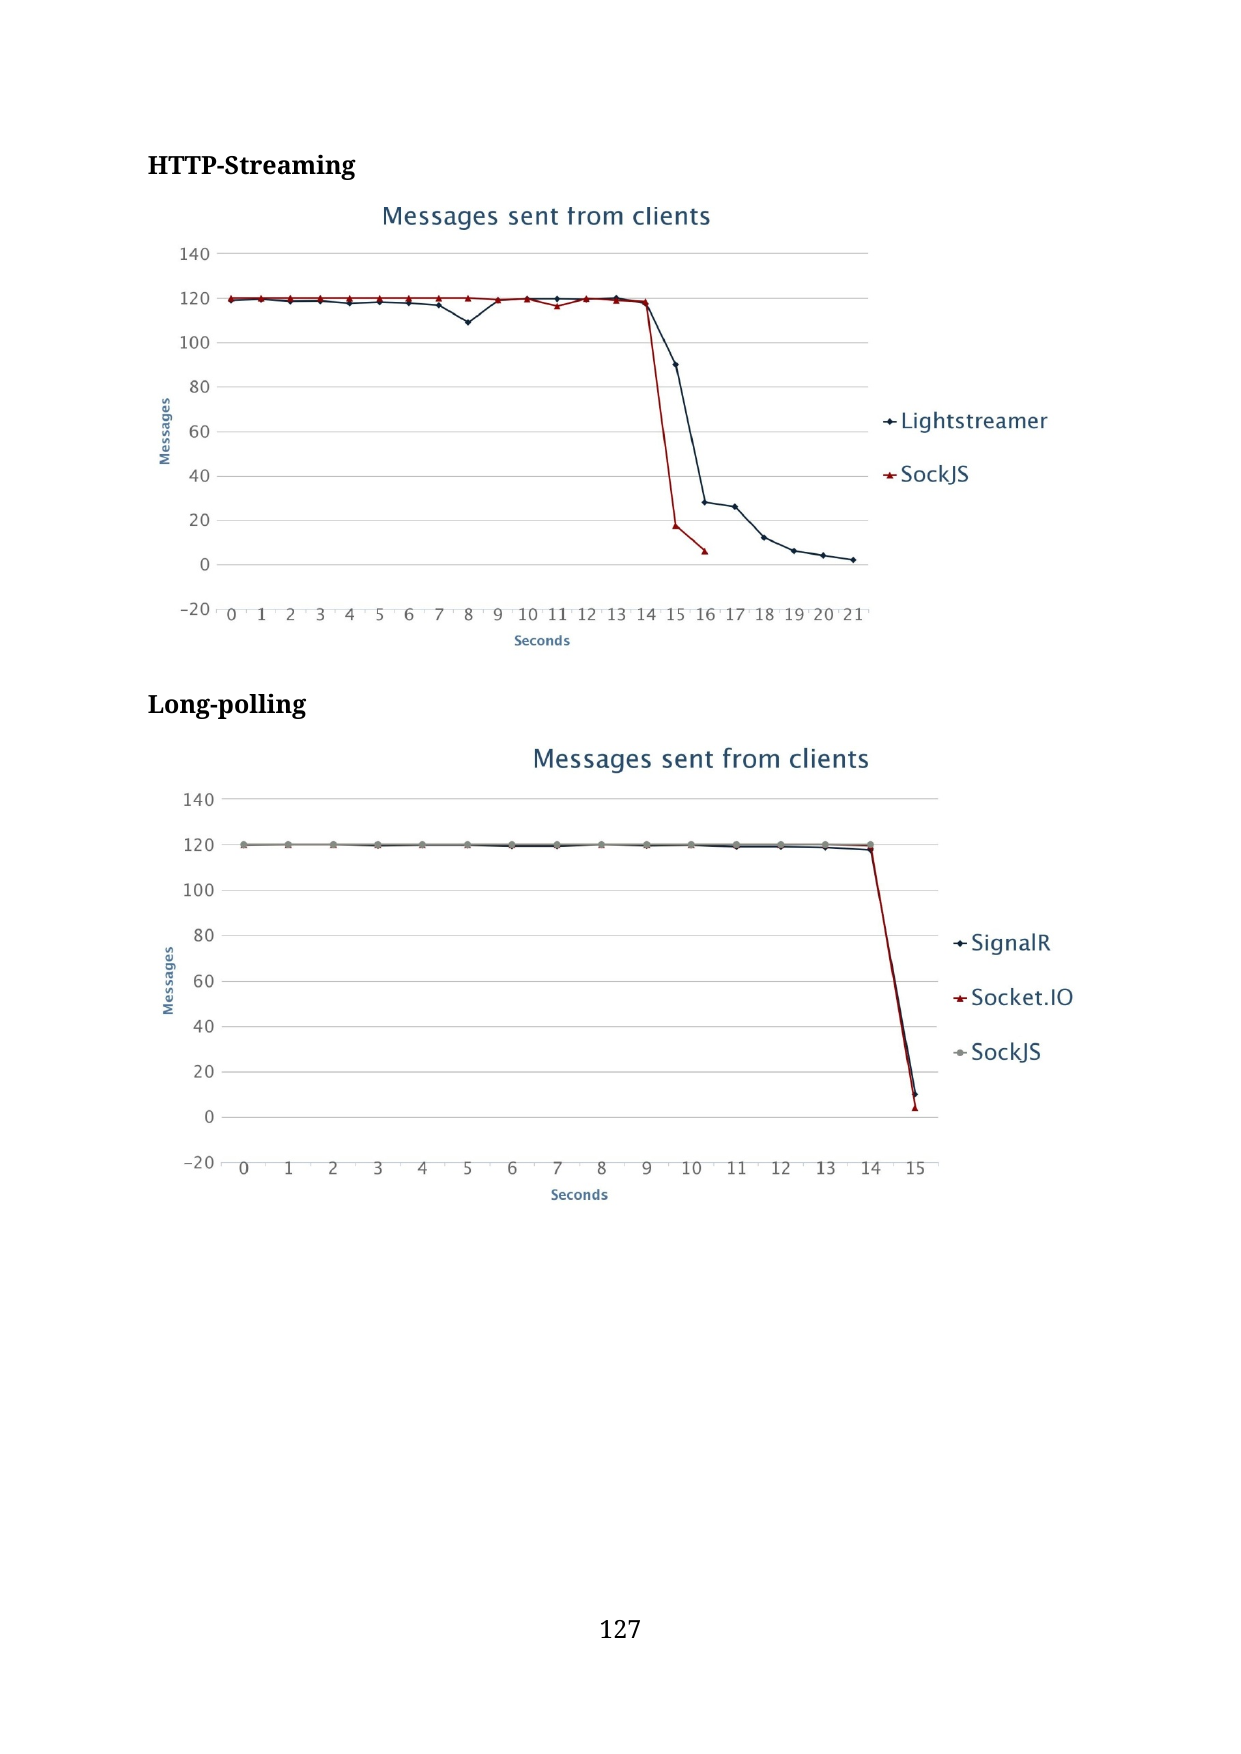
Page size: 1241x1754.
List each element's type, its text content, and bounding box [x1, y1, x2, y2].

text HTTP-Streaming [148, 148, 1092, 182]
picture [147, 746, 1093, 1213]
text Long-polling [148, 686, 1092, 720]
picture [147, 207, 1093, 661]
